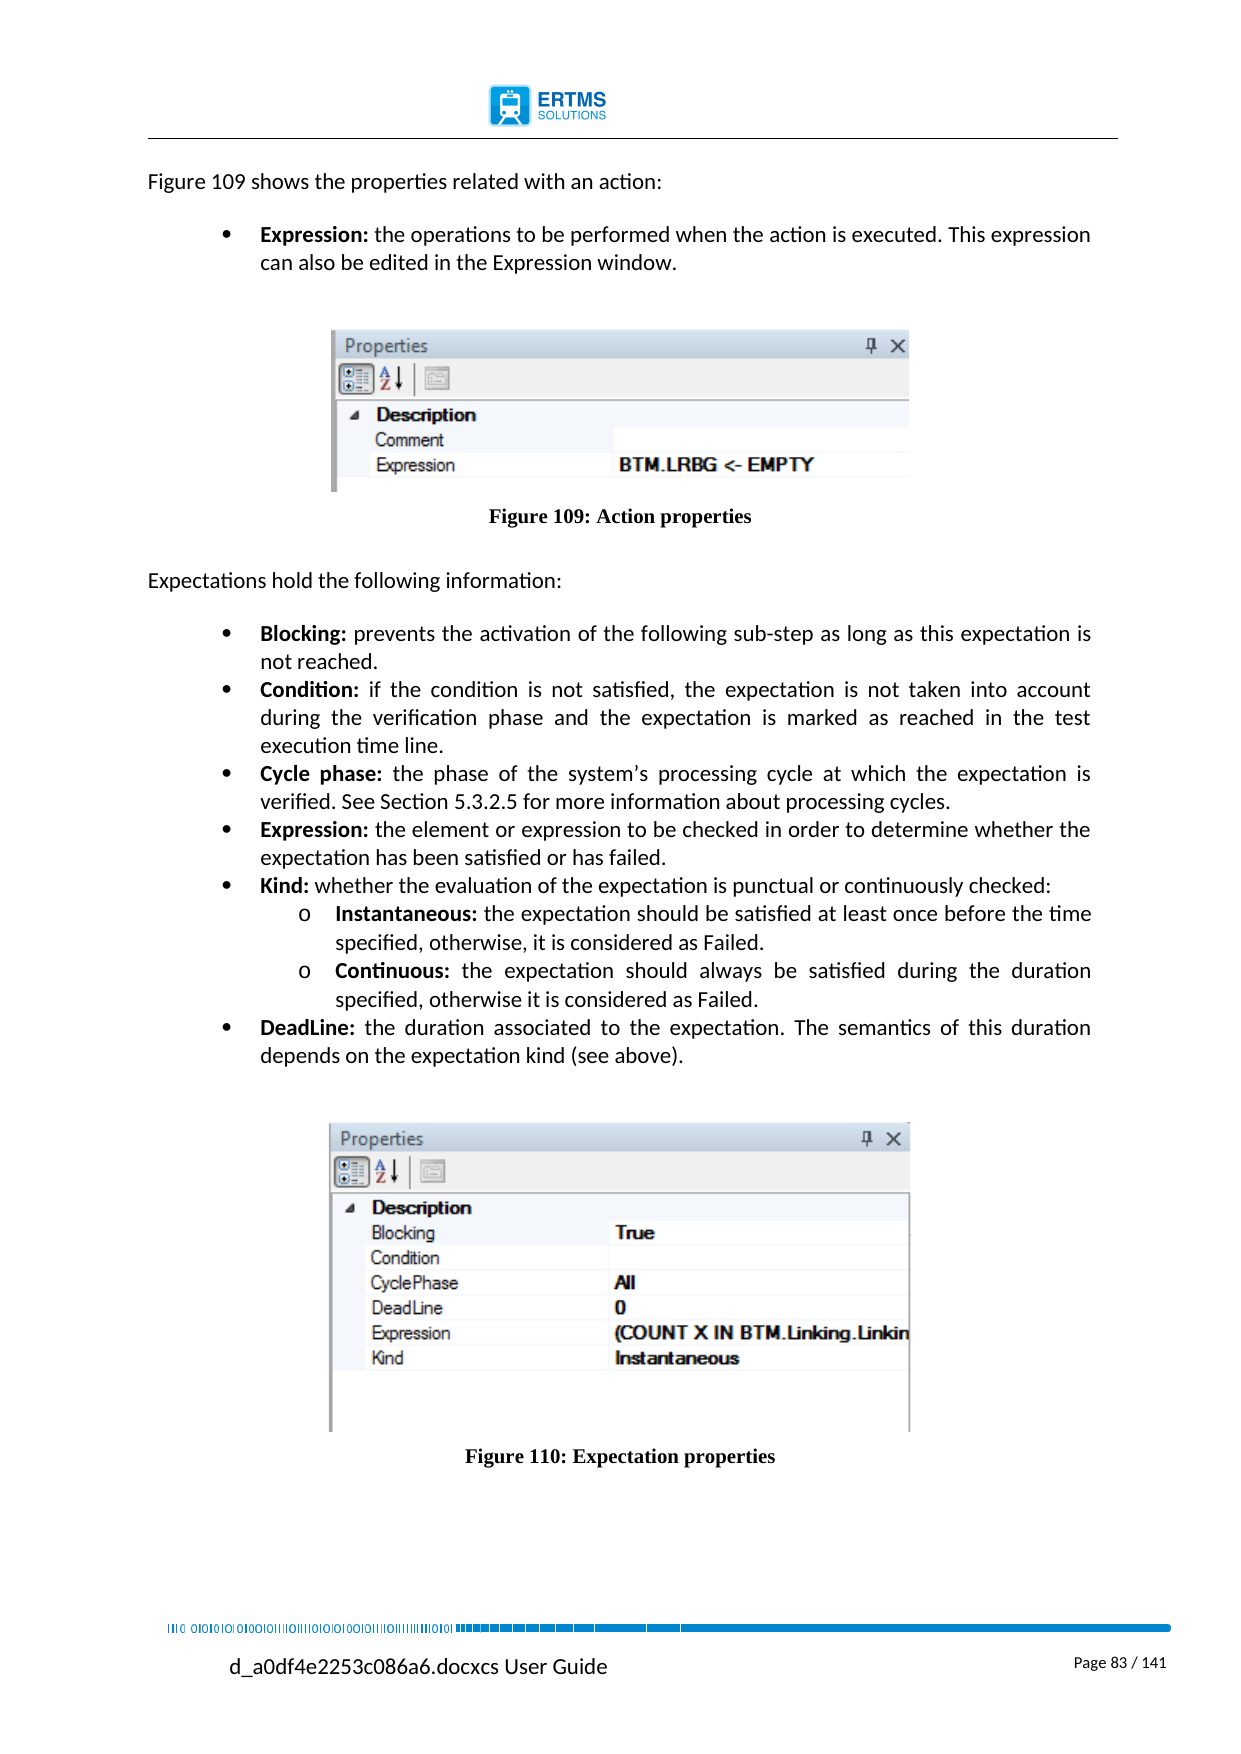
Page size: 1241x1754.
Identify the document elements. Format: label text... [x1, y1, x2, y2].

list Continuous: the expectation should always be satisfied during the duration specified, otherwise it is considered as Failed. [298, 956, 1093, 1013]
text Figure 110: Expectation properties [148, 1444, 1093, 1468]
list DeadLine: the duration associated to the expectation. The semantics of this duration depends on the expectation kind (see above). [223, 1013, 1093, 1069]
picture [328, 1122, 912, 1432]
list Expression: the element or expression to be checked in order to determine whether the expectation has been satisfied or has failed. [223, 815, 1093, 871]
text Figure 109 shows the properties related with an action: [148, 167, 1093, 195]
text Expectations hold the following information: [148, 566, 1093, 594]
text Figure 109: Action properties [148, 504, 1093, 528]
list Cycle phase: the phase of the system’s processing cycle at which the expectation is verified. See Section 5.3.2.5 for more information about processing cycles. [223, 759, 1093, 815]
list Blocking: prevents the activation of the following sub-step as long as this expectation is not reached. [223, 619, 1093, 675]
picture [331, 329, 910, 492]
list Kind: whether the evaluation of the expectation is punctual or continuously checked: [223, 871, 1093, 899]
list Condition: if the condition is not satisfied, the expectation is not taken into account during the verification phase and the expectation is marked as reached in the test execution time line. [223, 675, 1093, 759]
picture [477, 73, 617, 138]
list Expression: the operations to be performed when the action is executed. This expression can also be edited in the Expression window. [223, 220, 1093, 276]
list Instantaneous: the expectation should be satisfied at least once before the time specified, otherwise, it is considered as Failed. [298, 899, 1093, 956]
picture [167, 1624, 1171, 1633]
